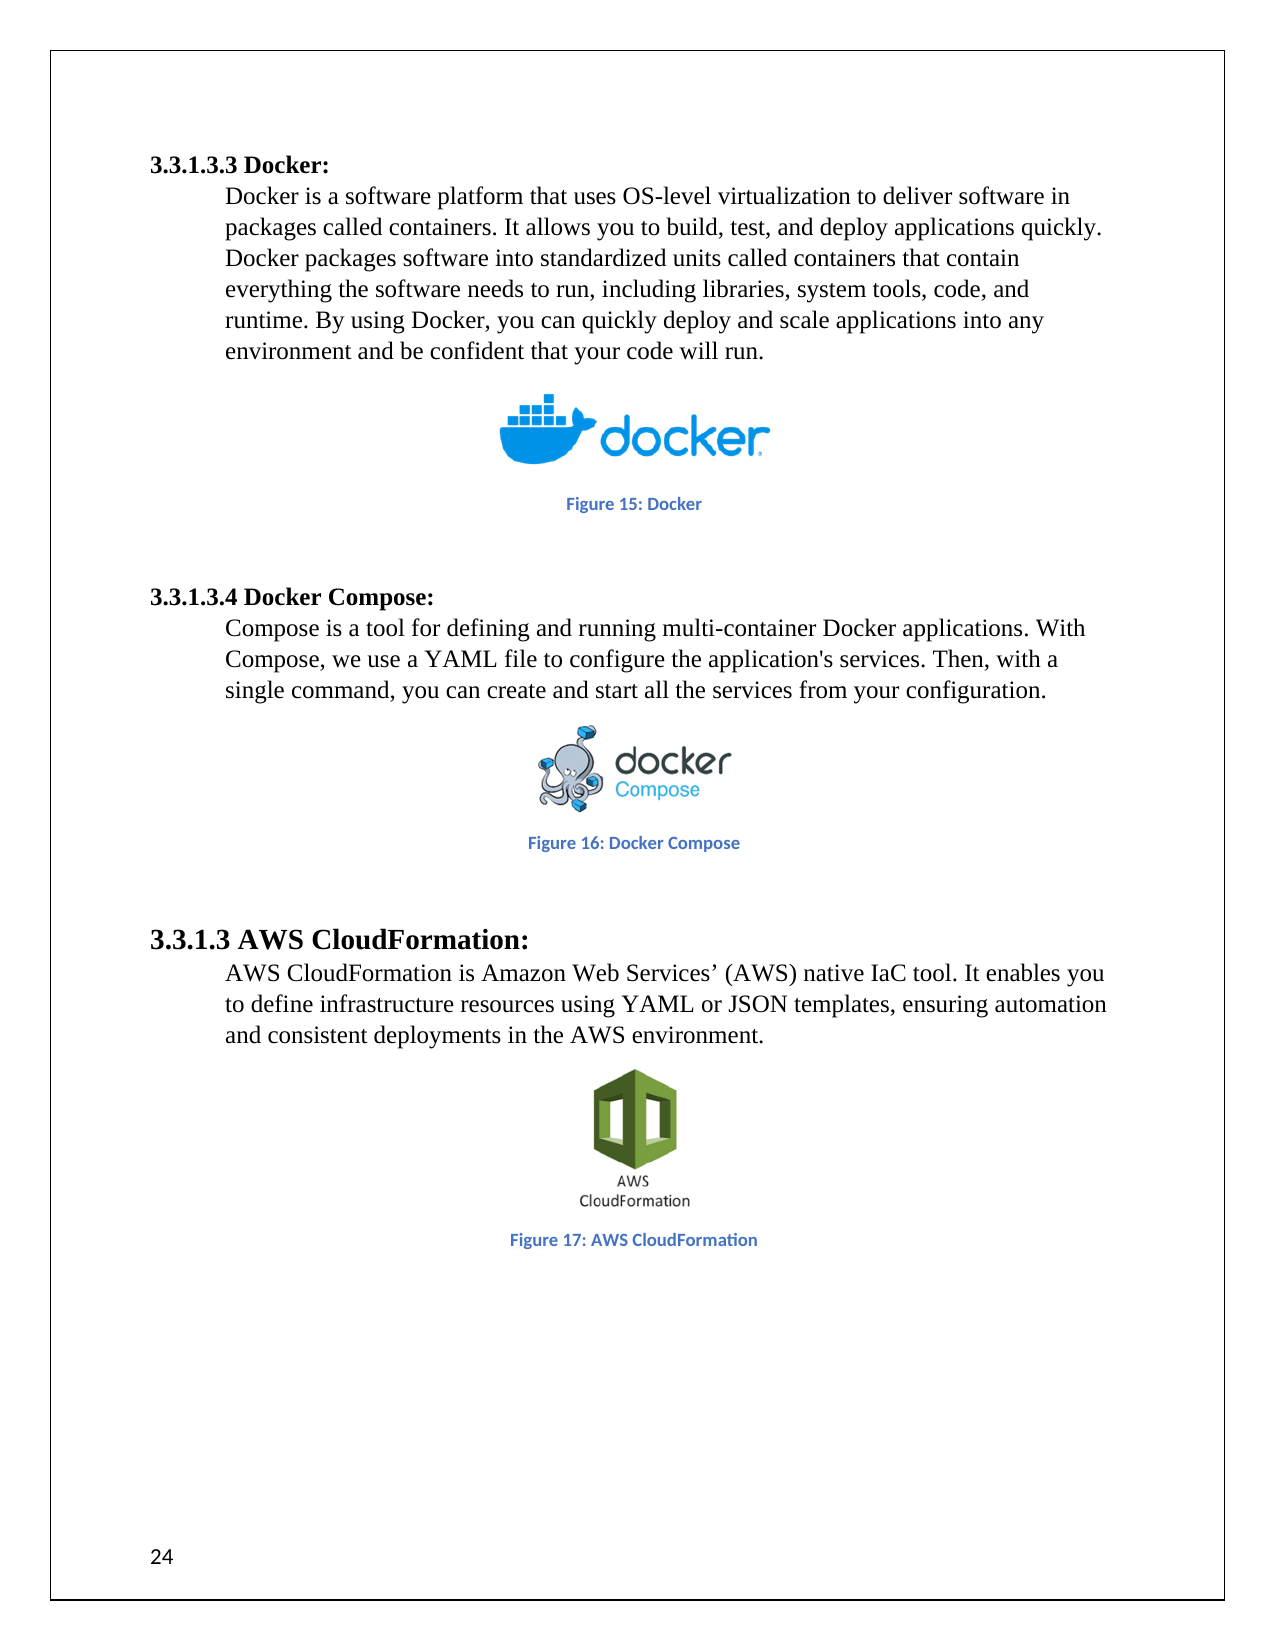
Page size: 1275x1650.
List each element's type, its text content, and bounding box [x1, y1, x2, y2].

subtitle 3.3.1.3.3 Docker: [150, 150, 1118, 179]
picture [515, 723, 753, 813]
text Compose is a tool for defining and running multi-container Docker applications. With Compose, we use a YAML file to configure the application's services. Then, with a single command, you can create and start all the services from your configuration. [225, 613, 1118, 704]
text AWS CloudFormation is Amazon Web Services’ (AWS) native IaC tool. It enables you to define infrastructure resources using YAML or JSON templates, ensuring automation and consistent deployments in the AWS environment. [225, 958, 1118, 1049]
text Docker is a software platform that uses OS-level virtualization to deliver software in packages called containers. It allows you to build, test, and deploy applications quickly. Docker packages software into standardized units called containers that contain everything the software needs to run, including libraries, system tools, code, and runtime. By using Docker, you can quickly deploy and scale applications into any environment and be confident that your code will run. [225, 181, 1118, 365]
picture [576, 1067, 692, 1210]
subtitle 3.3.1.3 AWS CloudFormation: [150, 922, 1118, 955]
picture [497, 383, 772, 473]
subtitle 3.3.1.3.4 Docker Compose: [150, 582, 1118, 611]
